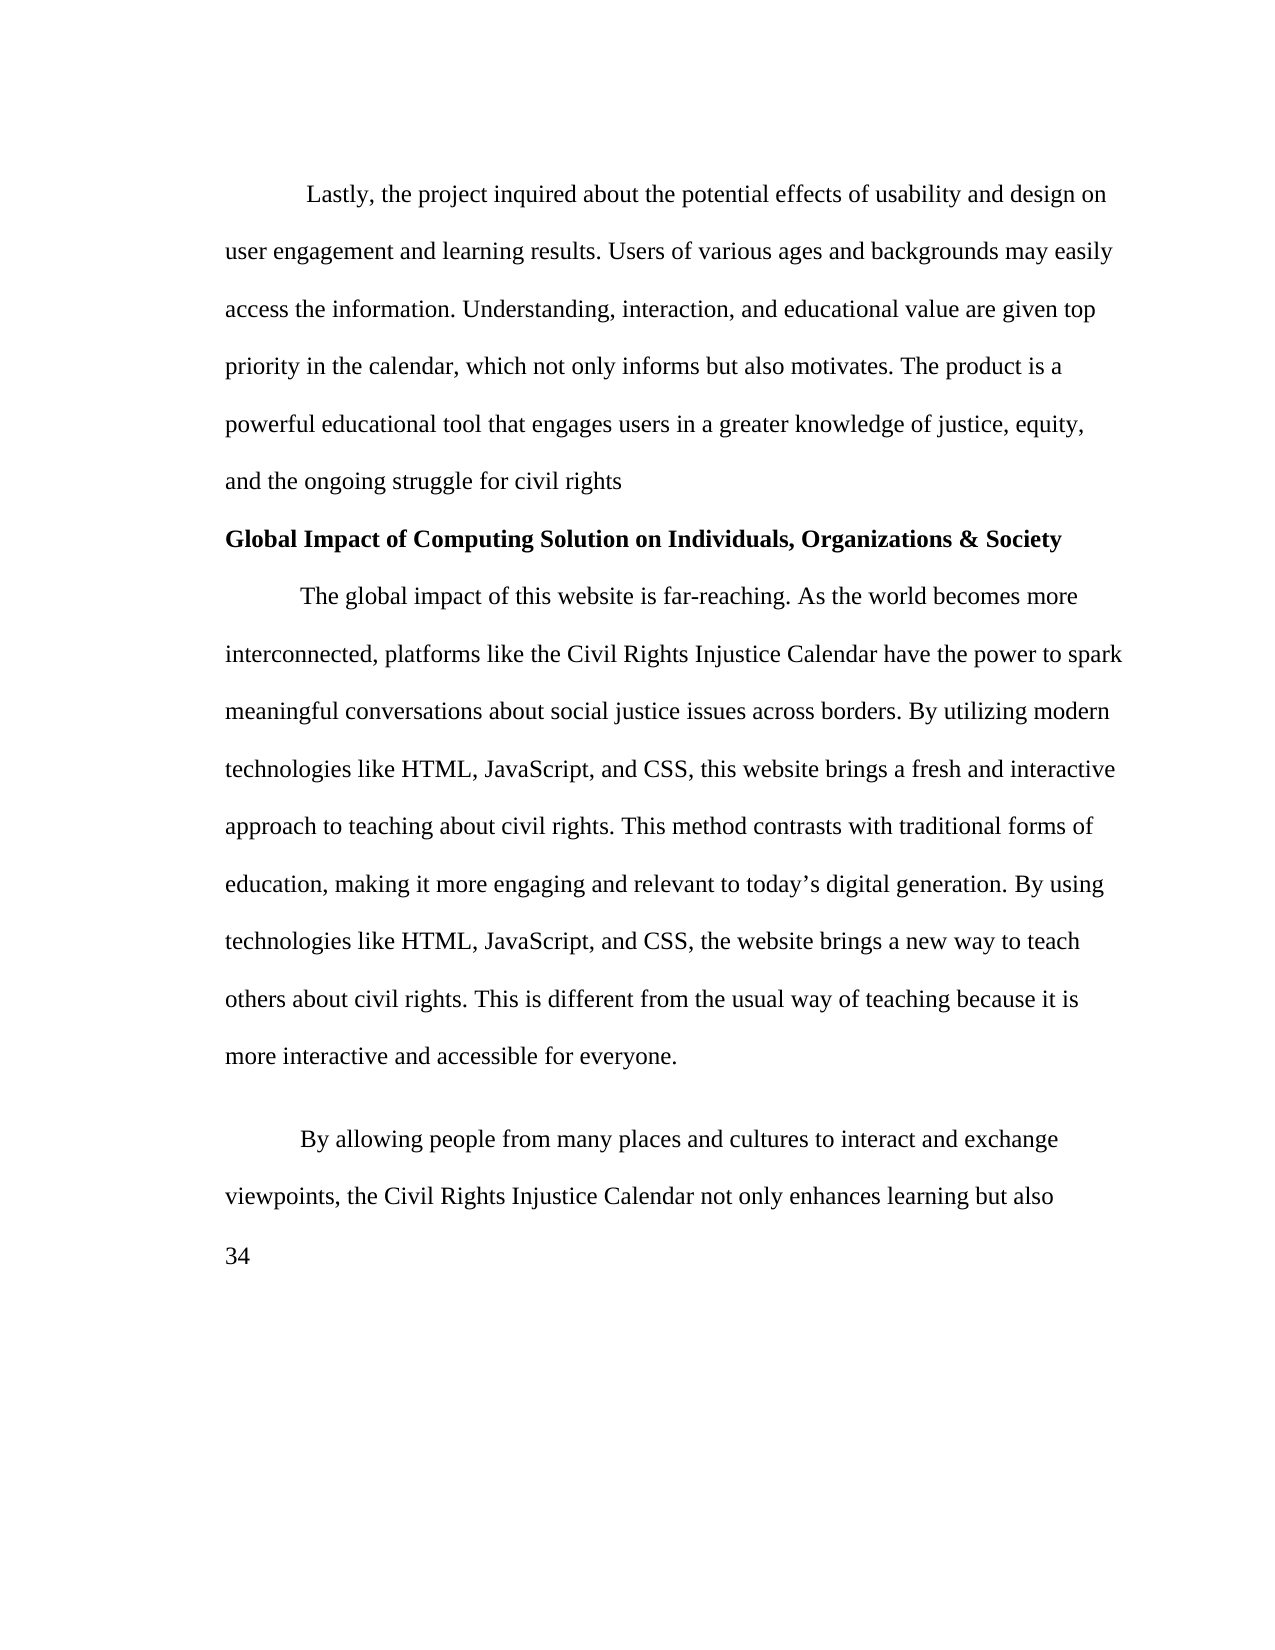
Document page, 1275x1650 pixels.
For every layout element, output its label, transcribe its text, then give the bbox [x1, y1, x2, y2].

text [225, 1124, 1125, 1210]
text Global Impact of Computing Solution on Individuals, Organizations & Society [225, 524, 1125, 552]
text Lastly, the project inquired about the potential effects of usability and design on user engagement and learning results. Users of various ages and backgrounds may easily access the information. Understanding, interaction, and educational value are given top priority in the calendar, which not only informs but also motivates. The product is a powerful educational tool that engages users in a greater knowledge of justice, equity, and the ongoing struggle for civil rights [225, 179, 1125, 495]
text The global impact of this website is far-reaching. As the world becomes more interconnected, platforms like the Civil Rights Injustice Calendar have the power to spark meaningful conversations about social justice issues across borders. By utilizing modern technologies like HTML, JavaScript, and CSS, this website brings a fresh and interactive approach to teaching about civil rights. This method contrasts with traditional forms of education, making it more engaging and relevant to today’s digital generation. By using technologies like HTML, JavaScript, and CSS, the website brings a new way to teach others about civil rights. This is different from the usual way of teaching because it is more interactive and accessible for everyone. [225, 581, 1125, 1070]
